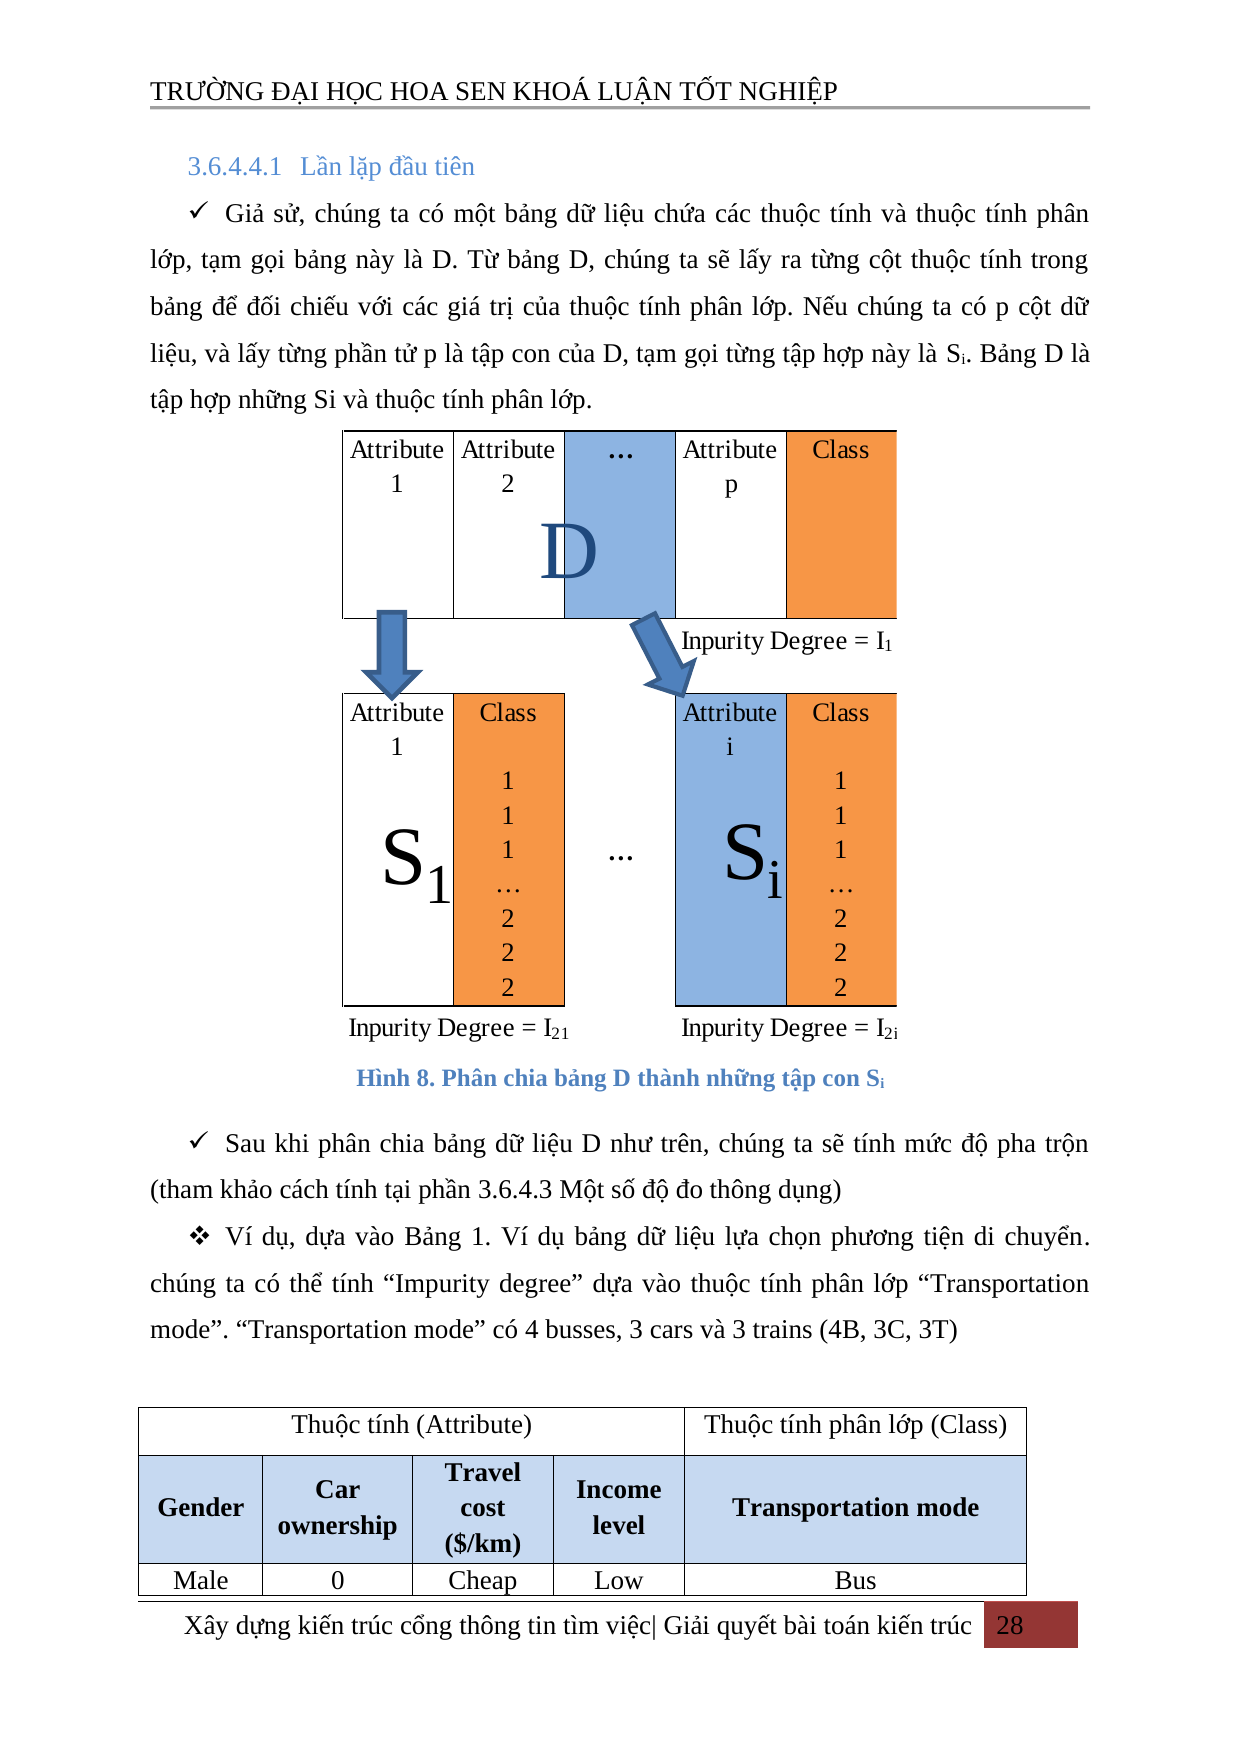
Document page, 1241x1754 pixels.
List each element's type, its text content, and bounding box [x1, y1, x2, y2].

list Ví dụ, dựa vào Bảng 1. Ví dụ bảng dữ liệu lựa chọn phương tiện di chuyển. chúng ta có thể tính “Impurity degree” dựa vào thuộc tính phân lớp “Transportation mode”. “Transportation mode” có 4 busses, 3 cars và 3 trains (4B, 3C, 3T) [150, 1220, 1090, 1345]
table_cell 0 [263, 1564, 412, 1595]
text Hình 8. Phân chia bảng D thành những tập con Si [150, 1063, 1090, 1092]
table_cell Income level [554, 1456, 684, 1563]
list Giả sử, chúng ta có một bảng dữ liệu chứa các thuộc tính và thuộc tính phân lớp, tạm gọi bảng này là D. Từ bảng D, chúng ta sẽ lấy ra từng cột thuộc tính trong bảng để đối chiếu với các giá trị của thuộc tính phân lớp. Nếu chúng ta có p cột dữ liệu, và lấy từng phần tử p là tập con của D, tạm gọi từng tập hợp này là Si. Bảng D là tập hợp những Si và thuộc tính phân lớp. [150, 197, 1090, 414]
table_header Thuộc tính (Attribute) [139, 1408, 684, 1455]
table_header Thuộc tính phân lớp (Class) [685, 1408, 1026, 1455]
table_cell Transportation mode [685, 1456, 1026, 1563]
subtitle Lần lặp đầu tiên [150, 150, 1090, 181]
table_cell Travel cost ($/km) [413, 1456, 553, 1563]
table_cell Car ownership [263, 1456, 412, 1563]
table_cell Cheap [413, 1564, 553, 1595]
list Sau khi phân chia bảng dữ liệu D như trên, chúng ta sẽ tính mức độ pha trộn (tham khảo cách tính tại phần 3.6.4.3 Một số độ đo thông dụng) [150, 1127, 1090, 1205]
table_cell Gender [139, 1456, 262, 1563]
table_cell Low [554, 1564, 684, 1595]
table_cell Bus [685, 1564, 1026, 1595]
table_cell Male [139, 1564, 262, 1595]
